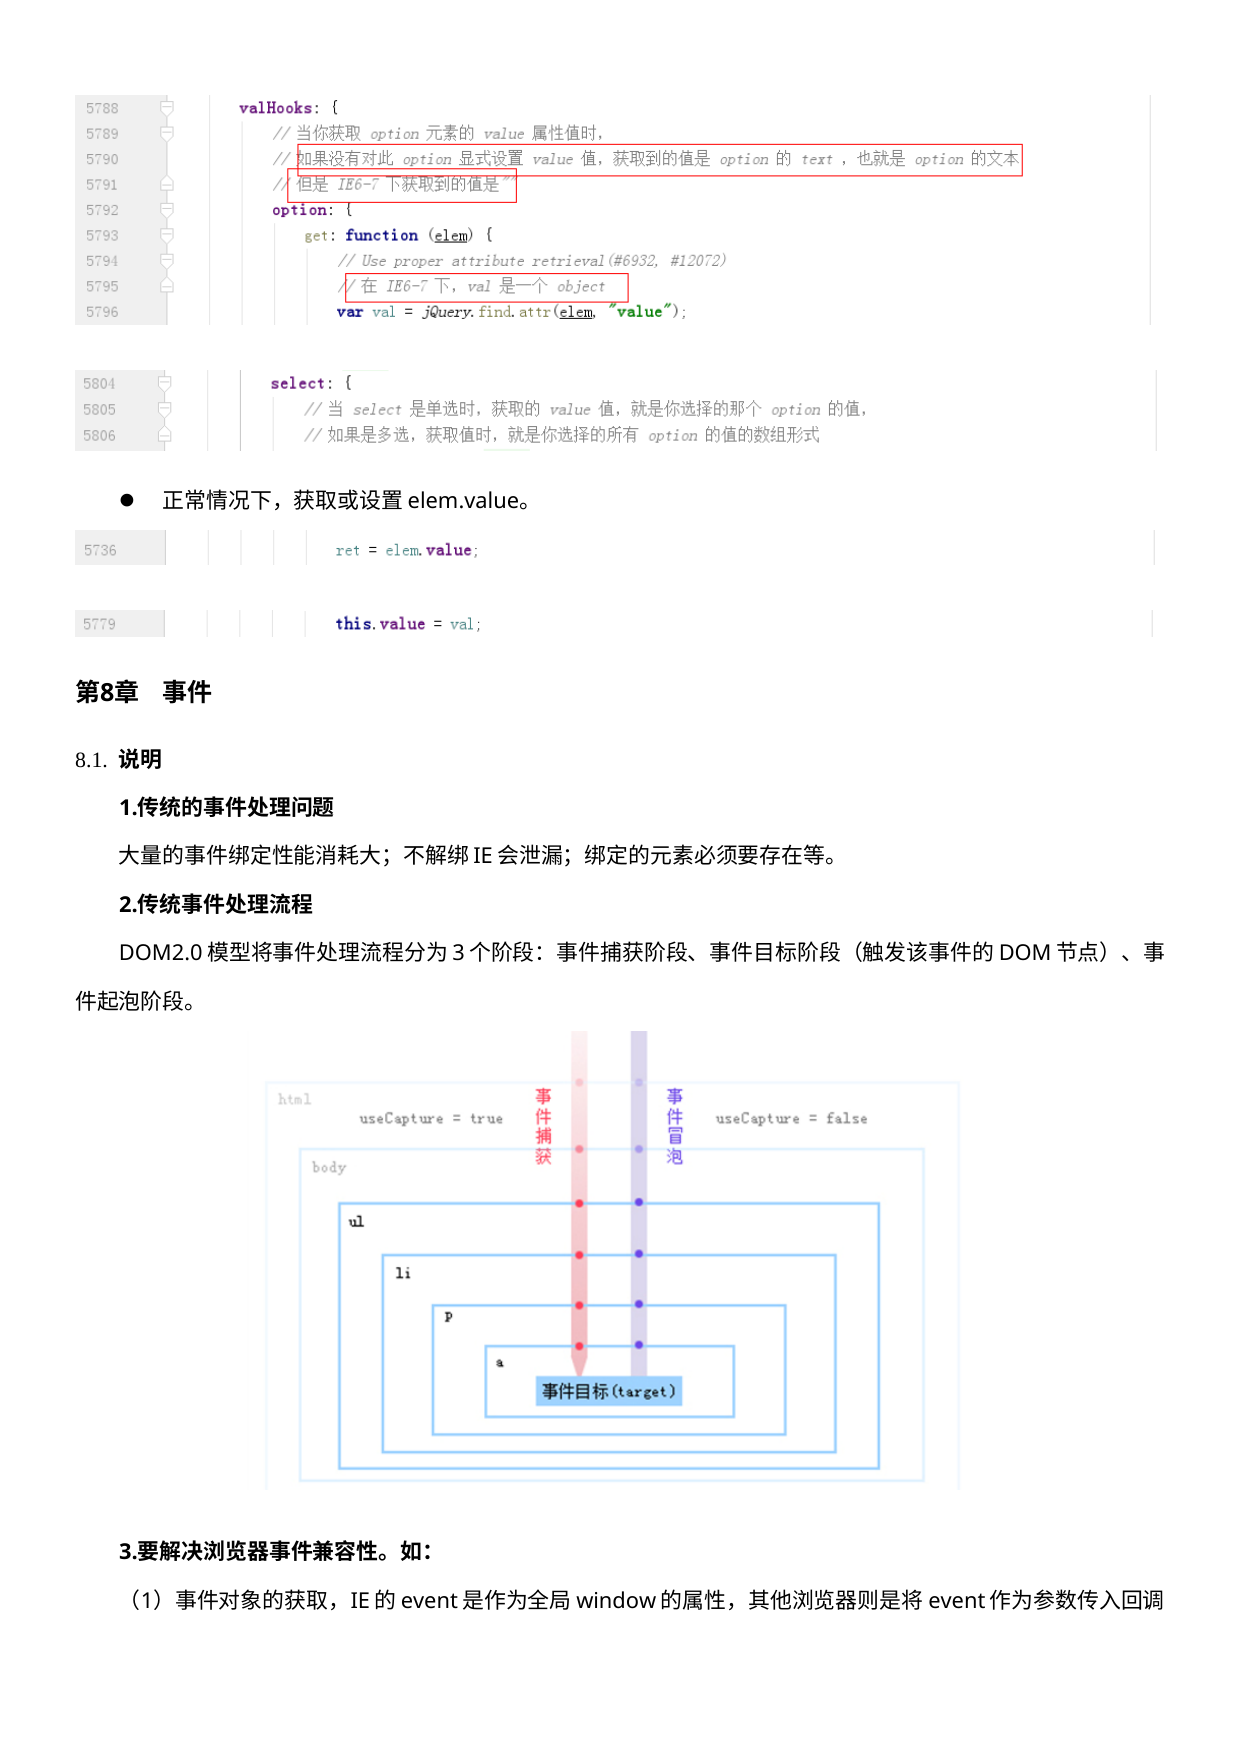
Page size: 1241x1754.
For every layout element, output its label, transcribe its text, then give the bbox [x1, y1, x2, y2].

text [75, 1582, 1165, 1615]
picture [75, 610, 1166, 637]
text 3.要解决浏览器事件兼容性。如： [75, 1534, 1165, 1567]
list 正常情况下，获取或设置elem.value。 [119, 482, 1165, 515]
text 说明 [75, 741, 1165, 774]
picture [75, 95, 1166, 325]
picture [75, 370, 1166, 451]
text 大量的事件绑定性能消耗大；不解绑IE会泄漏；绑定的元素必须要存在等。 [75, 838, 1165, 870]
text 事件 [75, 658, 1165, 723]
picture [75, 530, 1166, 565]
text 1.传统的事件处理问题 [75, 789, 1165, 822]
text 2.传统事件处理流程 [75, 886, 1165, 919]
text DOM2.0模型将事件处理流程分为3个阶段：事件捕获阶段、事件目标阶段（触发该事件的DOM节点）、事件起泡阶段。 [75, 934, 1165, 1016]
picture [75, 1031, 1166, 1490]
